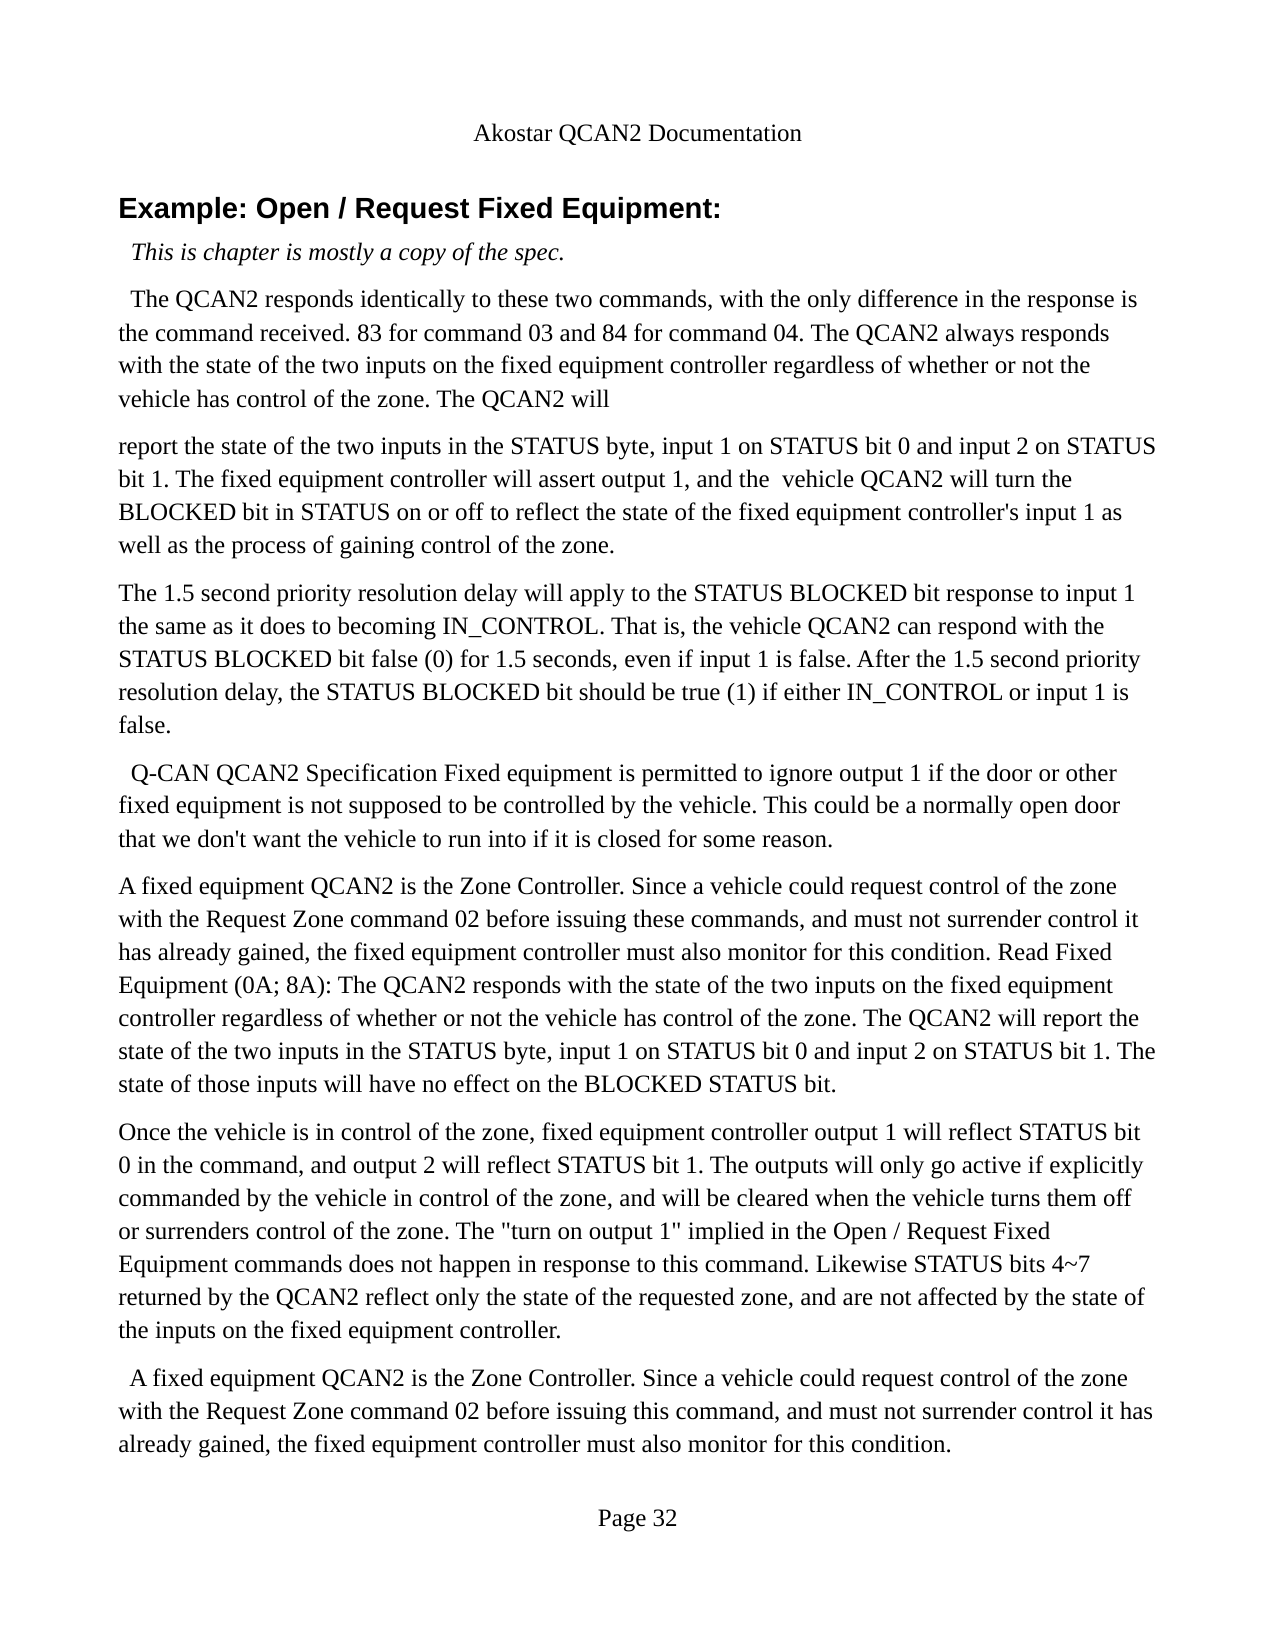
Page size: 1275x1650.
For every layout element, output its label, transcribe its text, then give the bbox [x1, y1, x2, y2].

text This is chapter is mostly a copy of the spec. [118, 237, 1157, 266]
text A fixed equipment QCAN2 is the Zone Controller. Since a vehicle could request control of the zone with the Request Zone command 02 before issuing these commands, and must not surrender control it has already gained, the fixed equipment controller must also monitor for this condition. Read Fixed Equipment (0A; 8A): The QCAN2 responds with the state of the two inputs on the fixed equipment controller regardless of whether or not the vehicle has control of the zone. The QCAN2 will report the state of the two inputs in the STATUS byte, input 1 on STATUS bit 0 and input 2 on STATUS bit 1. The state of those inputs will have no effect on the BLOCKED STATUS bit. [118, 871, 1157, 1098]
text The QCAN2 responds identically to these two commands, with the only difference in the response is the command received. 83 for command 03 and 84 for command 04. The QCAN2 always responds with the state of the two inputs on the fixed equipment controller regardless of whether or not the vehicle has control of the zone. The QCAN2 will [118, 284, 1157, 412]
text The 1.5 second priority resolution delay will apply to the STATUS BLOCKED bit response to input 1 the same as it does to becoming IN_CONTROL. That is, the vehicle QCAN2 can respond with the STATUS BLOCKED bit false (0) for 1.5 seconds, even if input 1 is false. After the 1.5 second priority resolution delay, the STATUS BLOCKED bit should be true (1) if either IN_CONTROL or input 1 is false. [118, 578, 1157, 739]
text A fixed equipment QCAN2 is the Zone Controller. Since a vehicle could request control of the zone with the Request Zone command 02 before issuing this command, and must not surrender control it has already gained, the fixed equipment controller must also monitor for this condition. [118, 1363, 1157, 1457]
text Once the vehicle is in control of the zone, fixed equipment controller output 1 will reflect STATUS bit 0 in the command, and output 2 will reflect STATUS bit 1. The outputs will only go active if explicitly commanded by the vehicle in control of the zone, and will be cleared when the vehicle turns them off or surrenders control of the zone. The "turn on output 1" implied in the Open / Request Fixed Equipment commands does not happen in response to this command. Likewise STATUS bits 4~7 returned by the QCAN2 reflect only the state of the requested zone, and are not affected by the state of the inputs on the fixed equipment controller. [118, 1117, 1157, 1344]
text Q-CAN QCAN2 Specification Fixed equipment is permitted to ignore output 1 if the door or other fixed equipment is not supposed to be controlled by the vehicle. This could be a normally open door that we don't want the vehicle to run into if it is closed for some reason. [118, 758, 1157, 852]
subtitle Example: Open / Request Fixed Equipment: [118, 191, 1157, 224]
text report the state of the two inputs in the STATUS byte, input 1 on STATUS bit 0 and input 2 on STATUS bit 1. The fixed equipment controller will assert output 1, and the vehicle QCAN2 will turn the BLOCKED bit in STATUS on or off to reflect the state of the fixed equipment controller's input 1 as well as the process of gaining control of the zone. [118, 431, 1157, 559]
